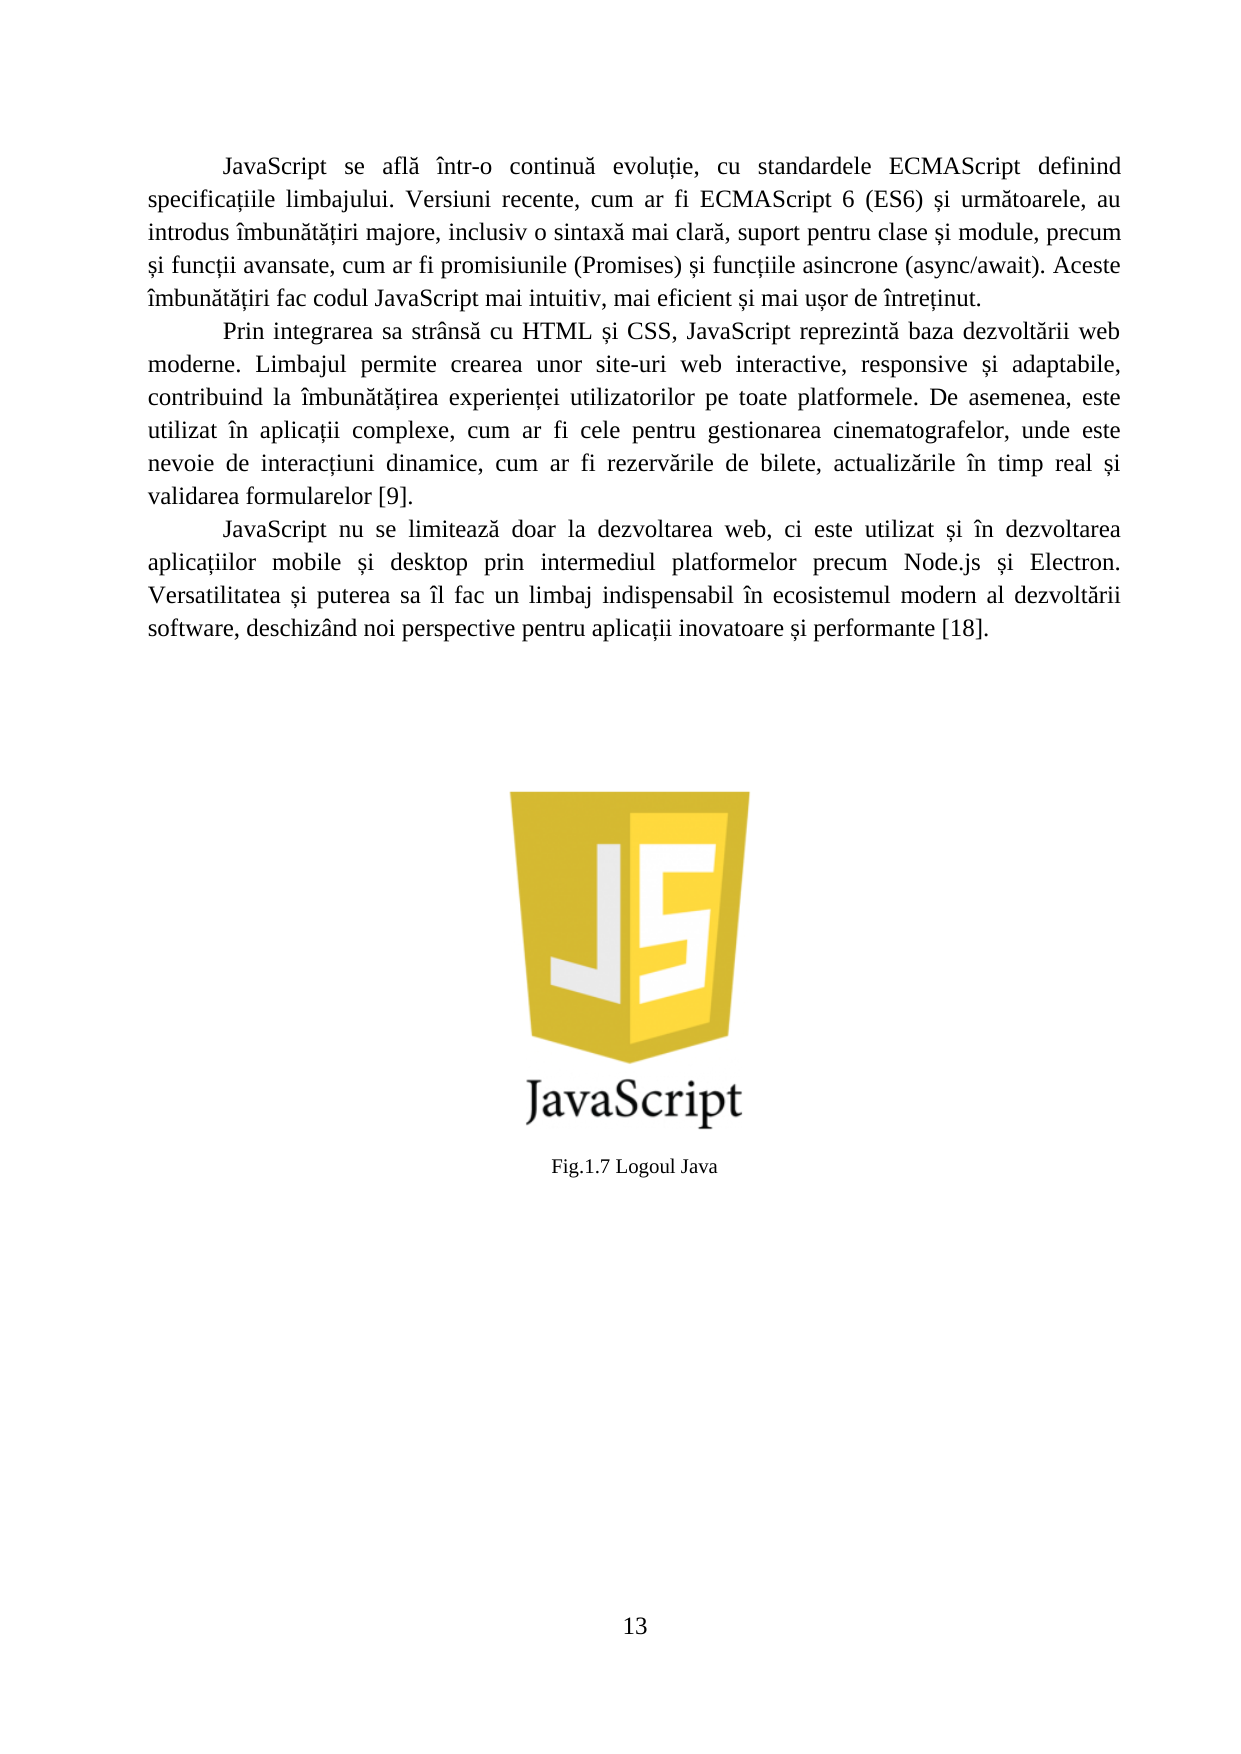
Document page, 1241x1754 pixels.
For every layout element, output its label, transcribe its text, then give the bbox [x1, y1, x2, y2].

text Prin integrarea sa strânsă cu HTML și CSS, JavaScript reprezintă baza dezvoltării web moderne. Limbajul permite crearea unor site-uri web interactive, responsive și adaptabile, contribuind la îmbunătățirea experienței utilizatorilor pe toate platformele. De asemenea, este utilizat în aplicații complexe, cum ar fi cele pentru gestionarea cinematografelor, unde este nevoie de interacțiuni dinamice, cum ar fi rezervările de bilete, actualizările în timp real și validarea formularelor [9]. [148, 316, 1122, 510]
text JavaScript nu se limitează doar la dezvoltarea web, ci este utilizat și în dezvoltarea aplicațiilor mobile și desktop prin intermediul platformelor precum Node.js și Electron. Versatilitatea și puterea sa îl fac un limbaj indispensabil în ecosistemul modern al dezvoltării software, deschizând noi perspective pentru aplicații inovatoare și performante [18]. [148, 514, 1122, 642]
picture [452, 781, 809, 1139]
text JavaScript se află într-o continuă evoluție, cu standardele ECMAScript definind specificațiile limbajului. Versiuni recente, cum ar fi ECMAScript 6 (ES6) și următoarele, au introdus îmbunătățiri majore, inclusiv o sintaxă mai clară, suport pentru clase și module, precum și funcții avansate, cum ar fi promisiunile (Promises) și funcțiile asincrone (async/await). Aceste îmbunătățiri fac codul JavaScript mai intuitiv, mai eficient și mai ușor de întreținut. [148, 151, 1122, 312]
